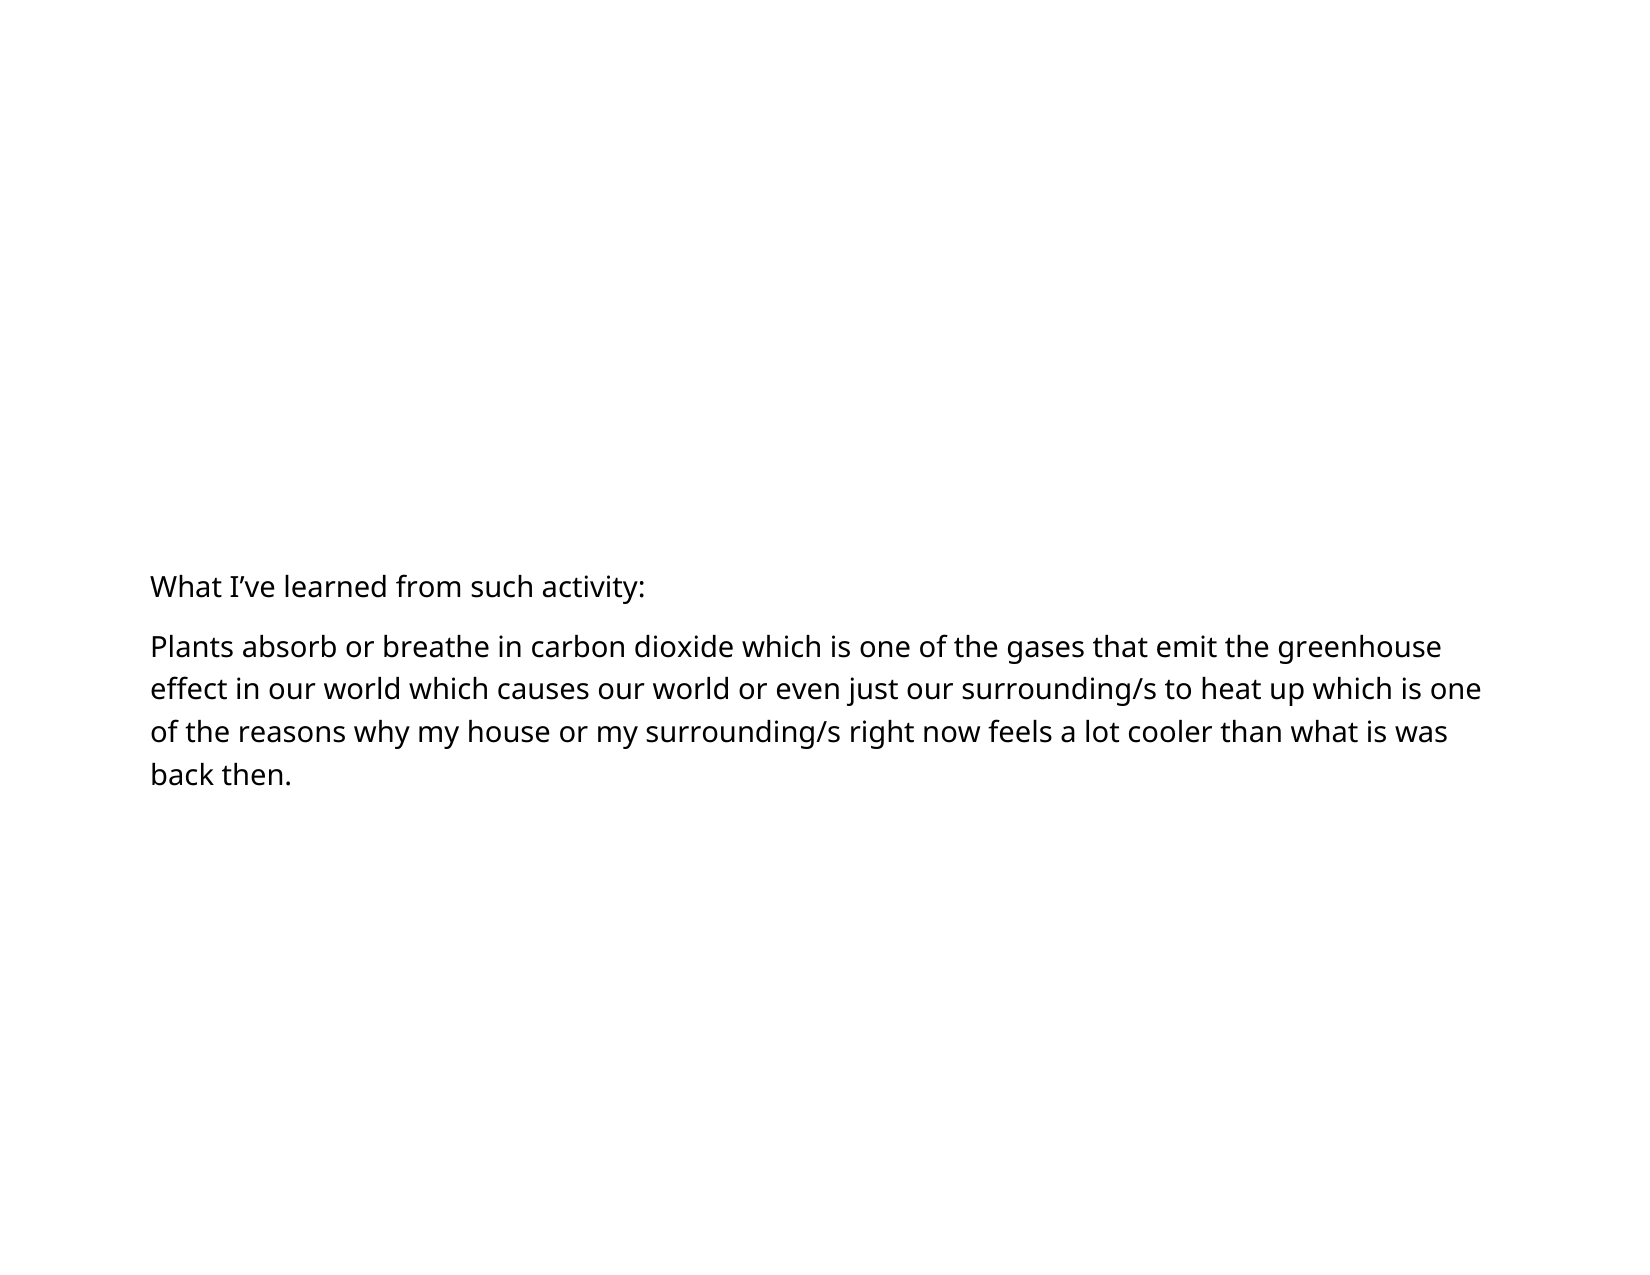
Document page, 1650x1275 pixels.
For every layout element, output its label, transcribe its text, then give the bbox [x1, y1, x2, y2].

text What I’ve learned from such activity: [150, 566, 1500, 606]
text Plants absorb or breathe in carbon dioxide which is one of the gases that emit the greenhouse effect in our world which causes our world or even just our surrounding/s to heat up which is one of the reasons why my house or my surrounding/s right now feels a lot cooler than what is was back then. [150, 626, 1500, 794]
